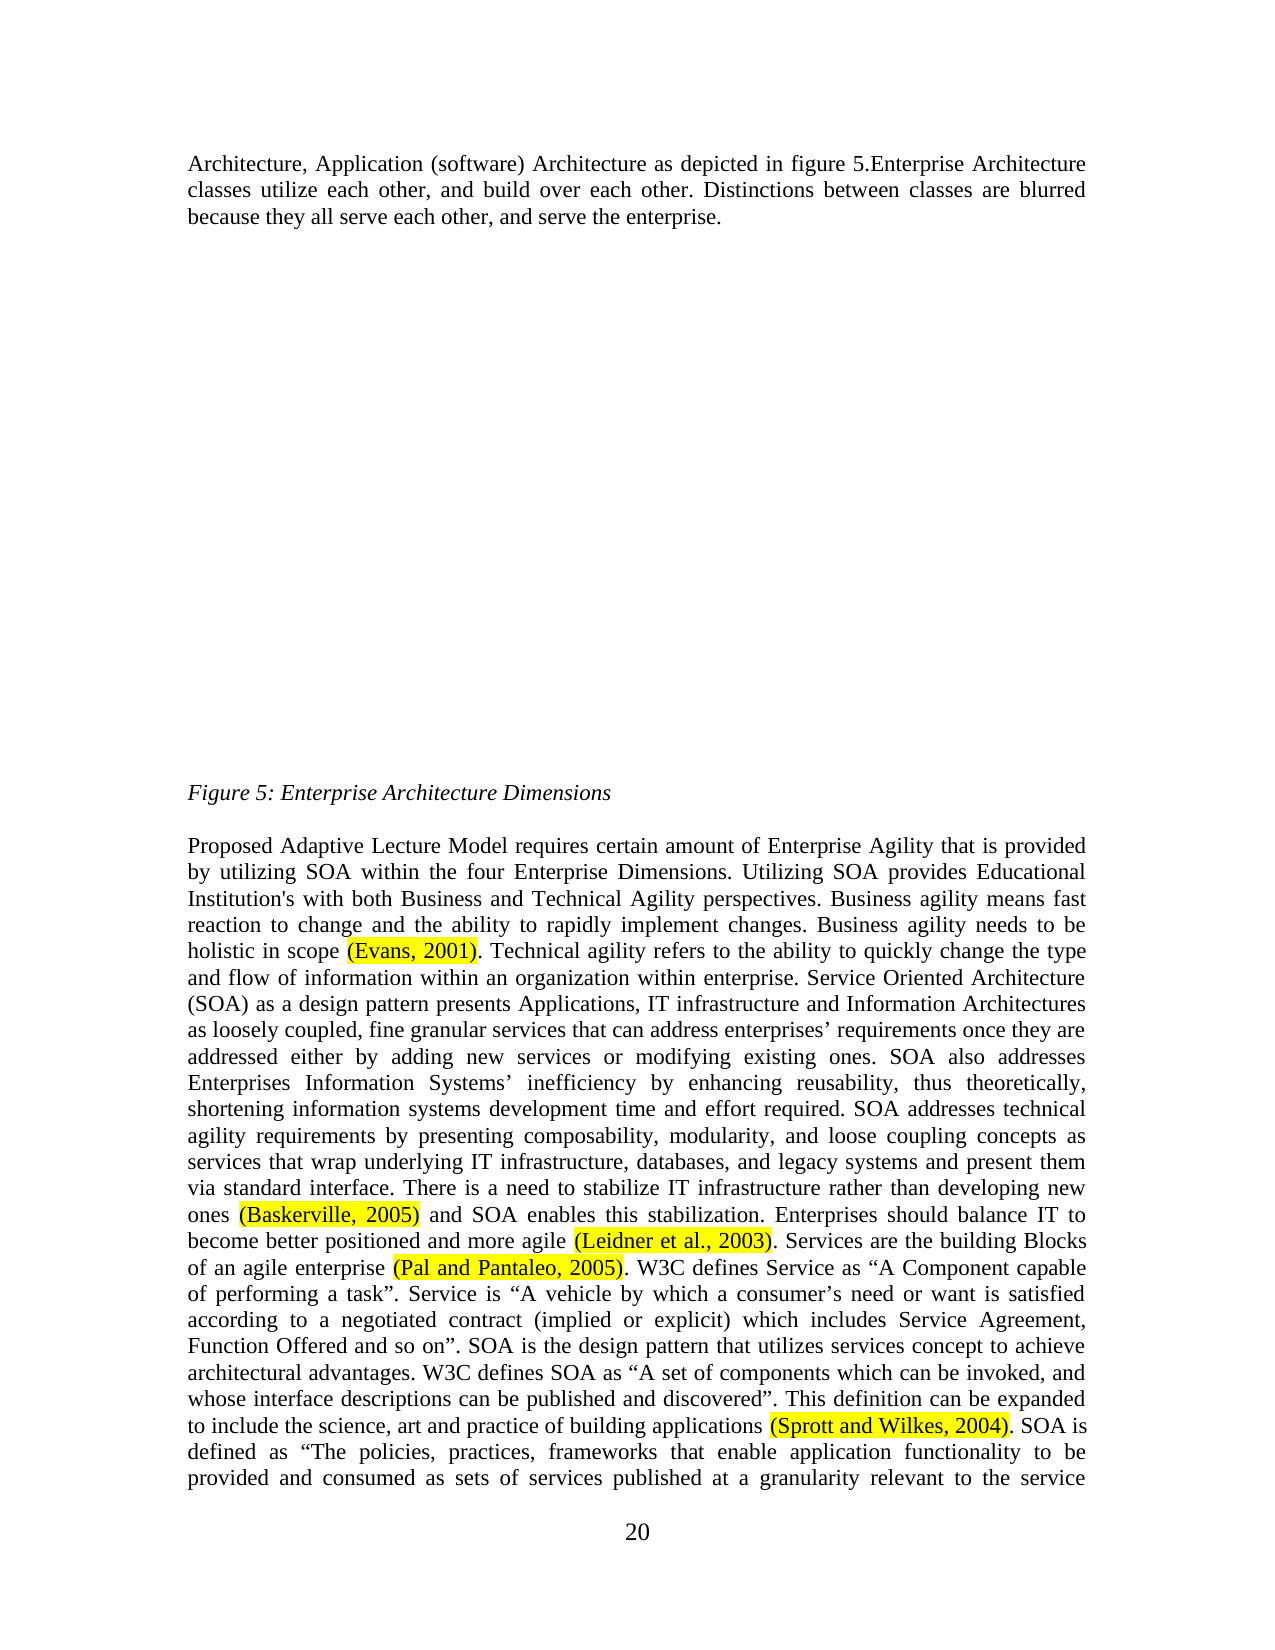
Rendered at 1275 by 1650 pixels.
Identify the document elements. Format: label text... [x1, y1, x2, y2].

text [187, 150, 1087, 229]
text Figure 5: Enterprise Architecture Dimensions [187, 779, 1087, 806]
